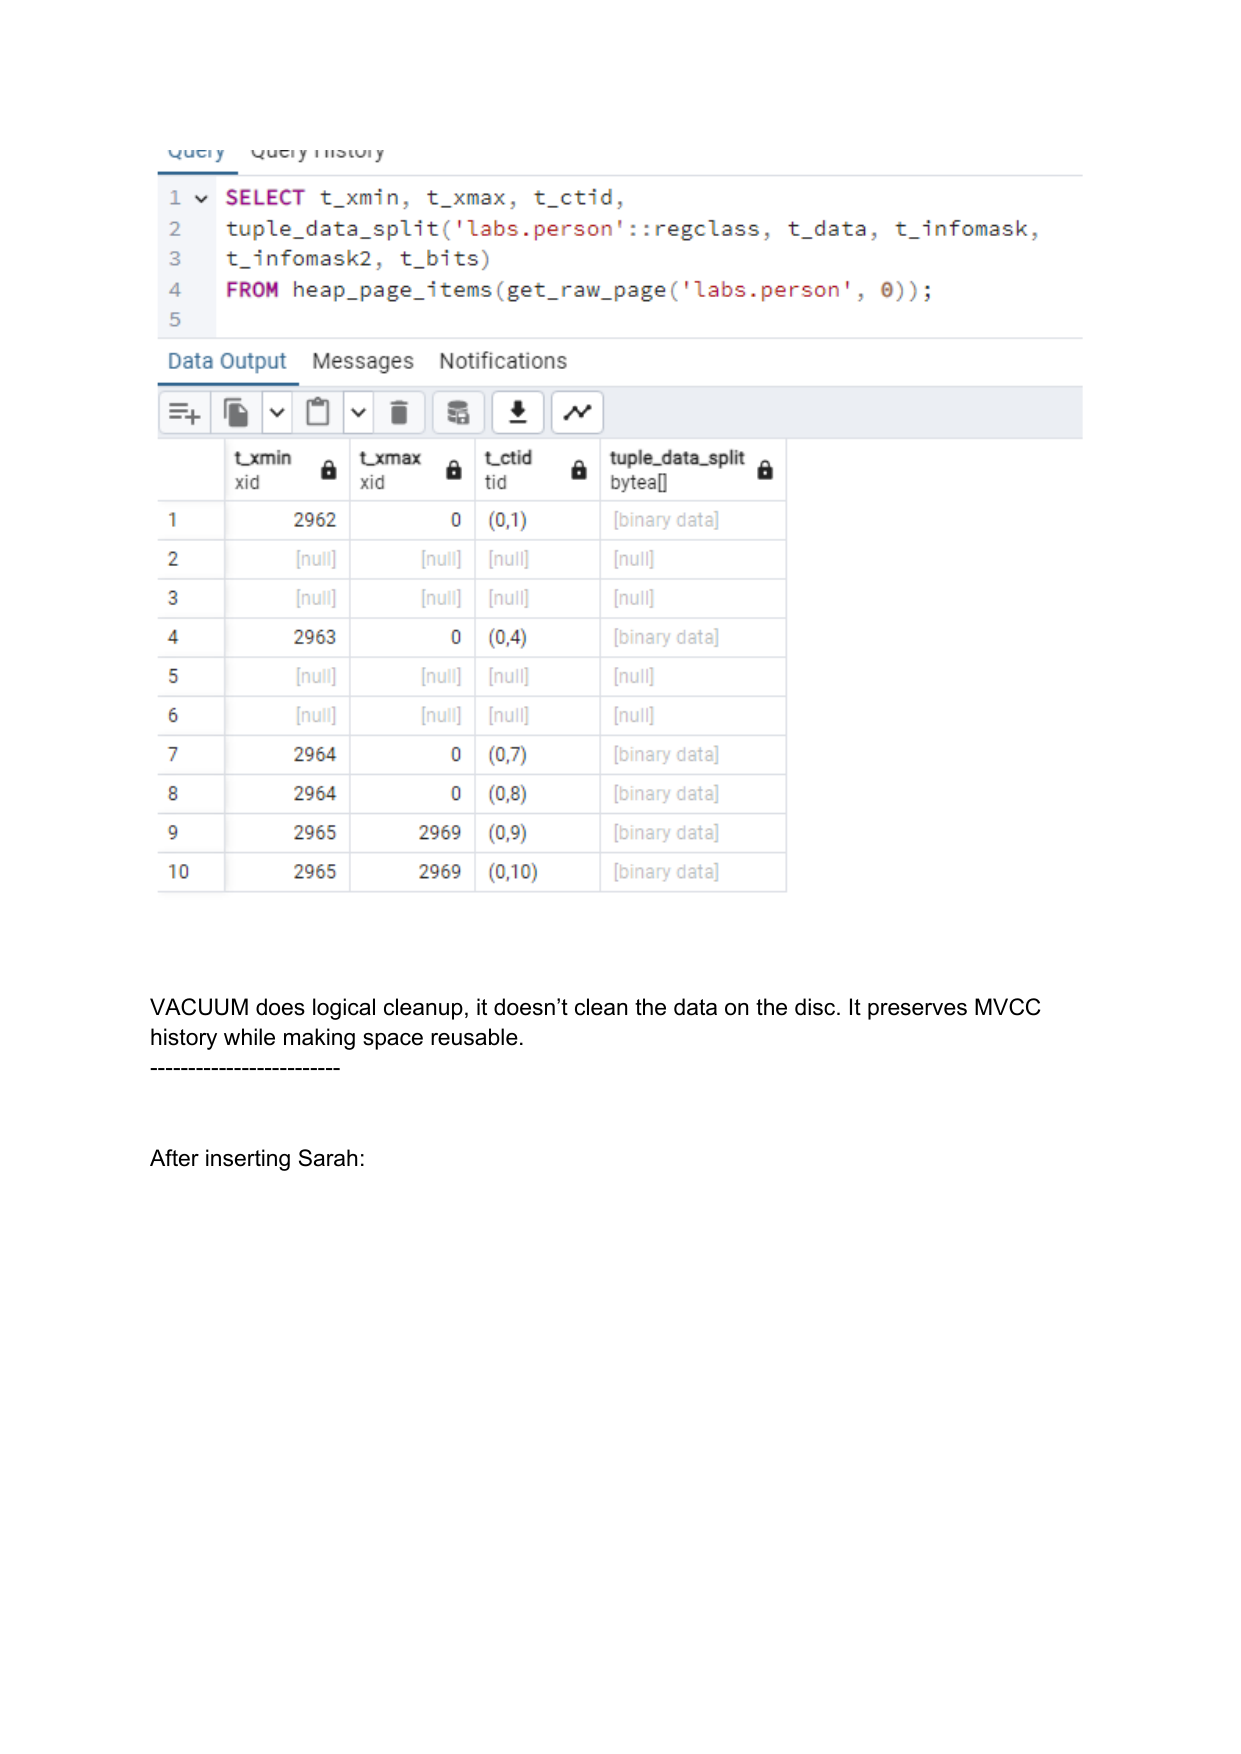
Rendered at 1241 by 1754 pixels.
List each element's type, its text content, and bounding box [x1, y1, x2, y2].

text VACUUM does logical cleanup, it doesn’t clean the data on the disc. It preserves MVCC history while making space reusable. [150, 994, 1090, 1050]
text ------------------------- [150, 1054, 1090, 1080]
picture [157, 150, 1083, 960]
text After inserting Sarah: [150, 1145, 1090, 1171]
